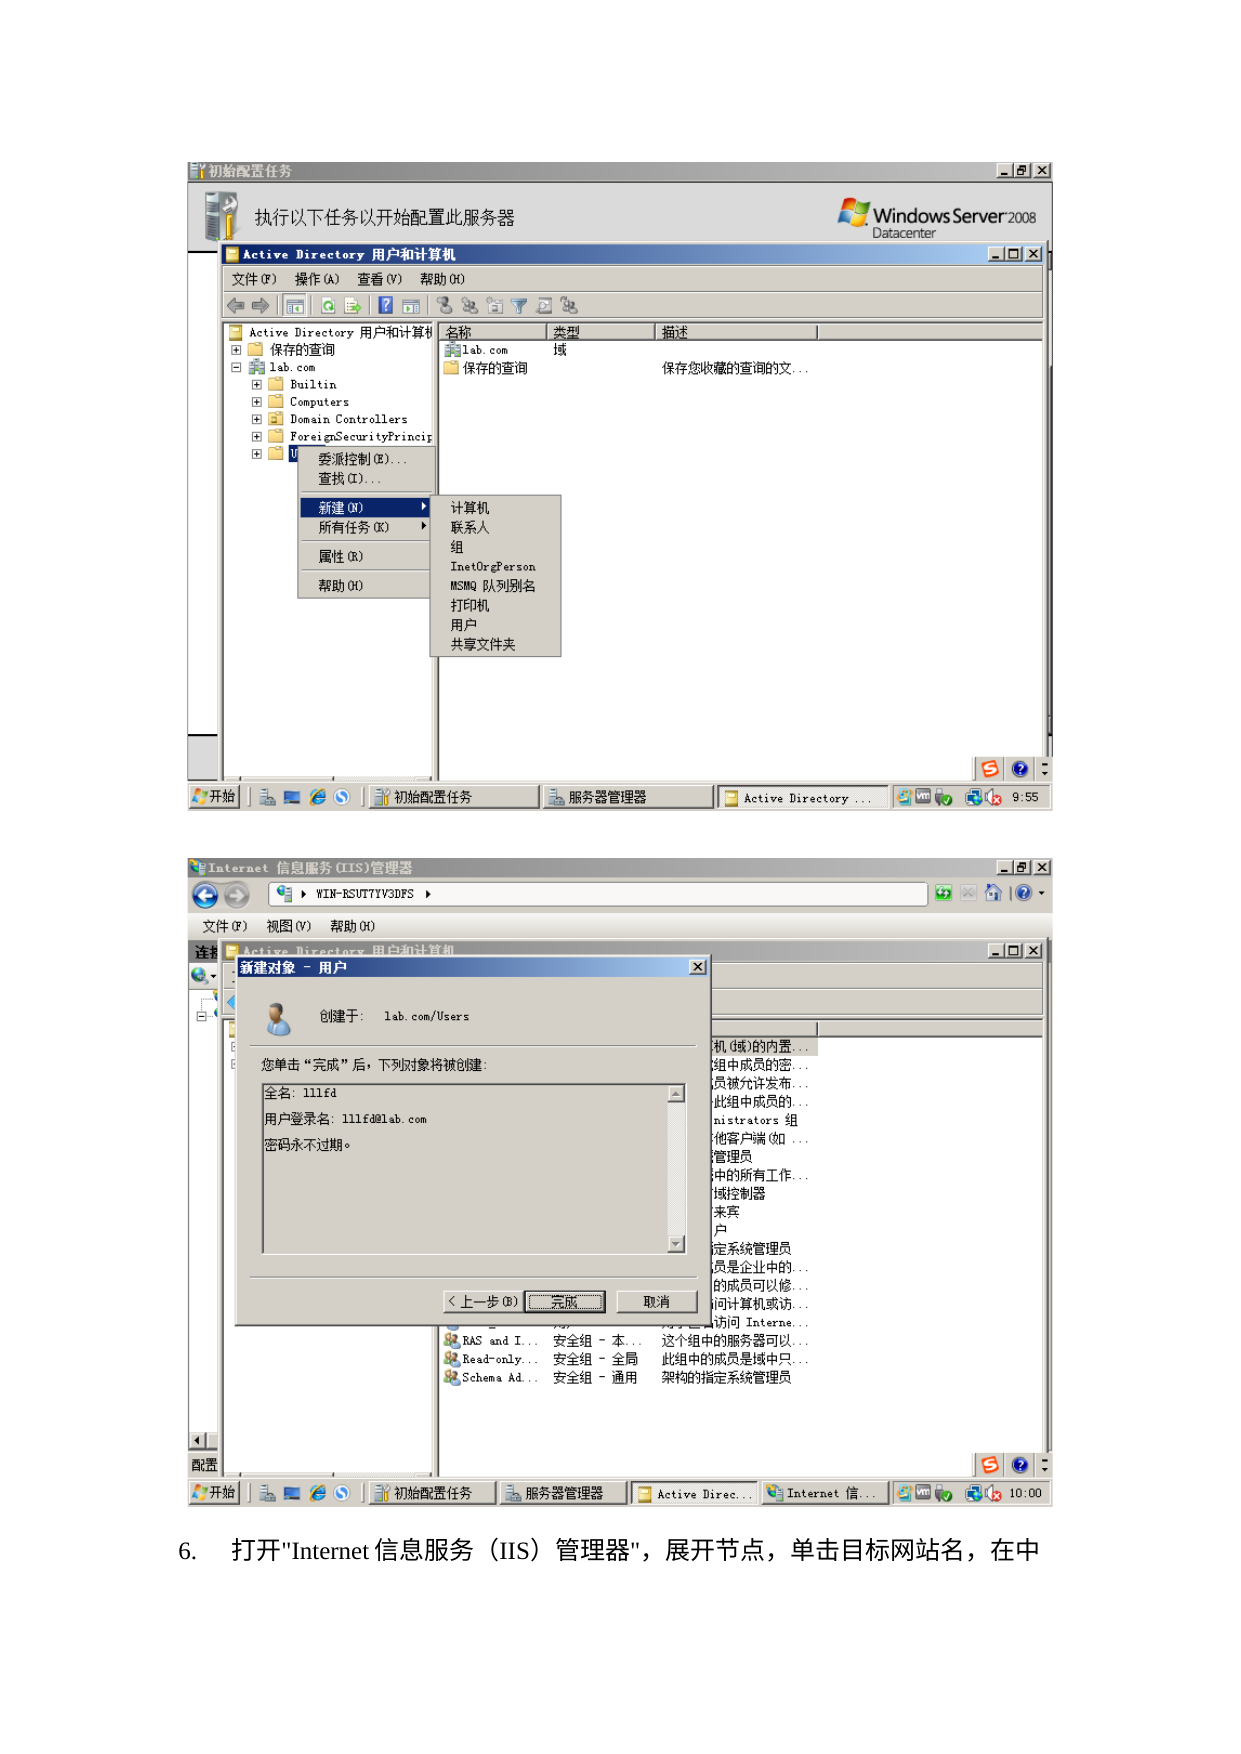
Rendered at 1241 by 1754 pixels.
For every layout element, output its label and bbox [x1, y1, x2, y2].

picture [187, 858, 1053, 1507]
list [187, 1516, 1053, 1581]
picture [187, 162, 1053, 811]
